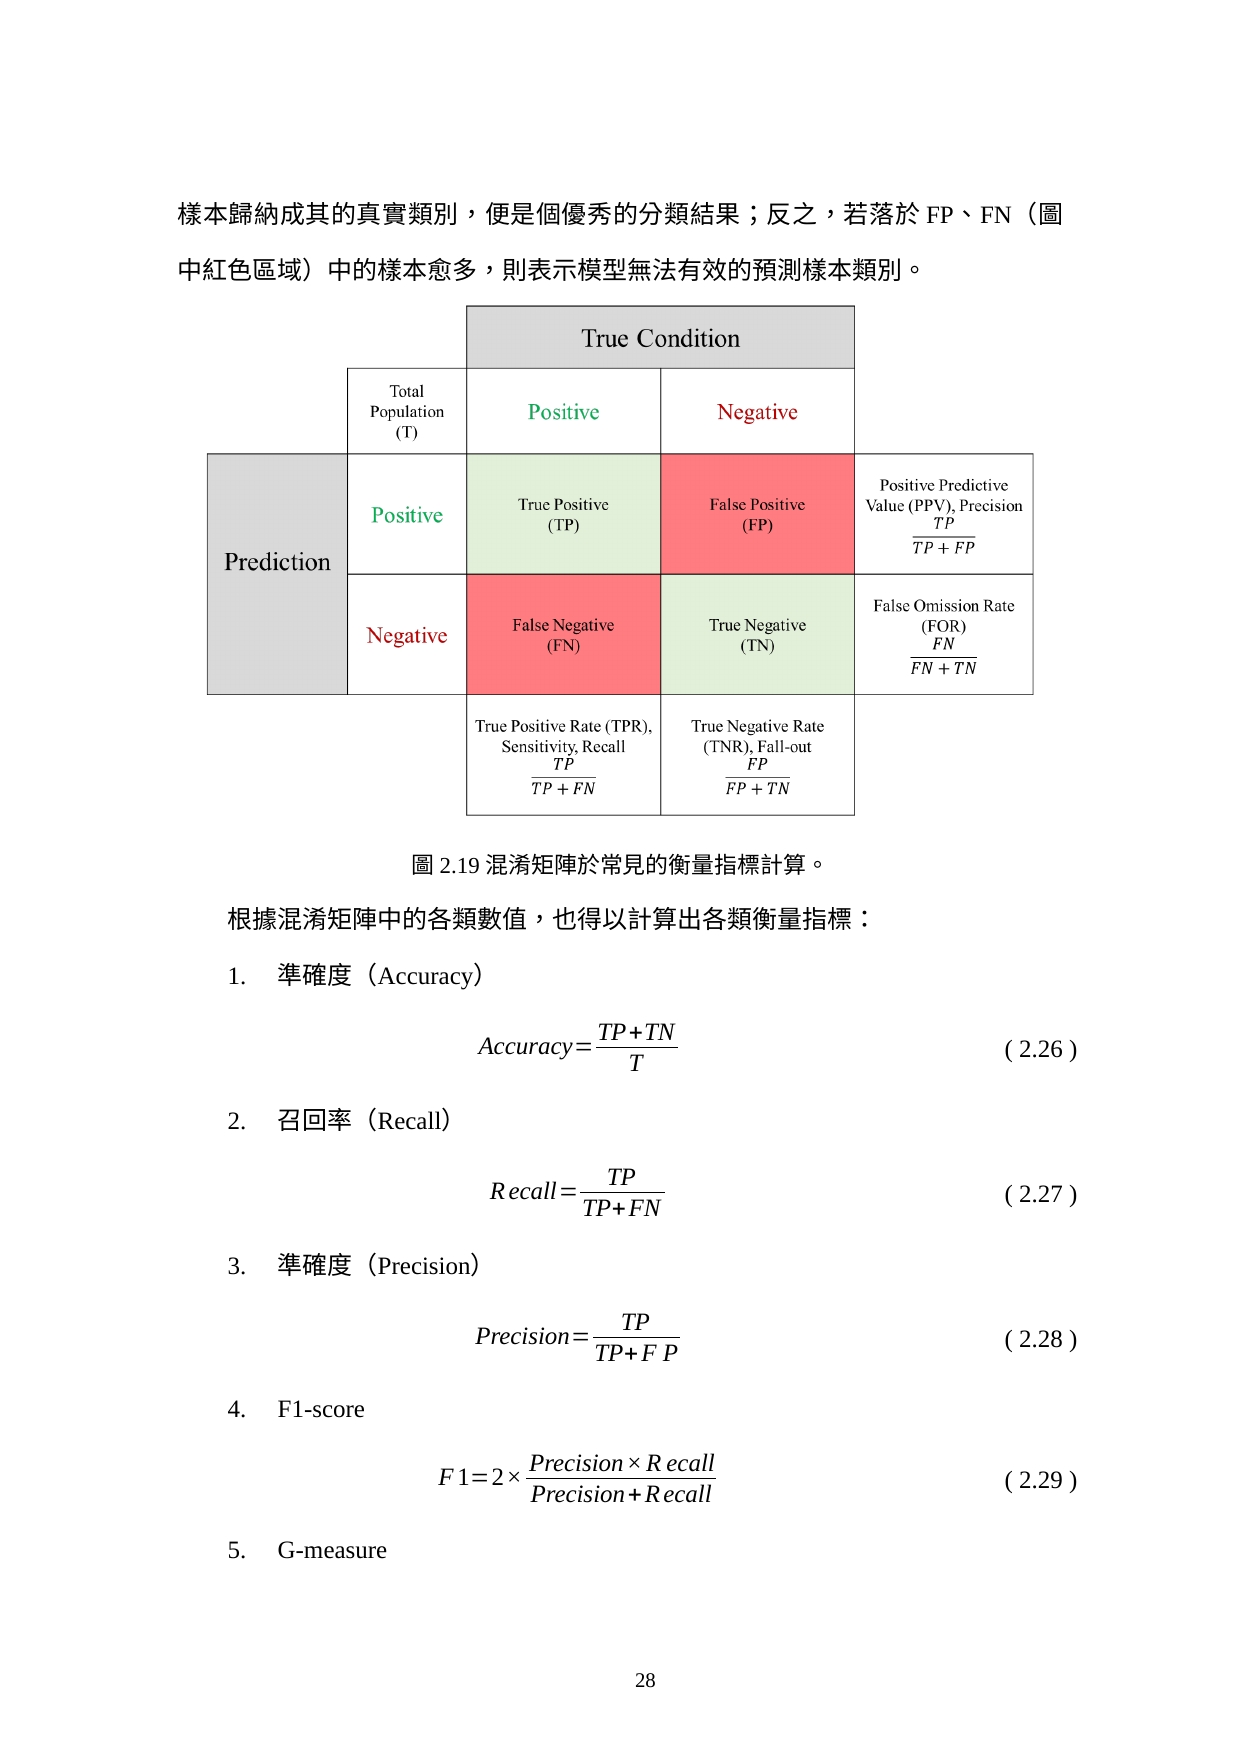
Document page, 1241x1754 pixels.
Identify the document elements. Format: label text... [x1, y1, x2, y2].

text ( 2.26 ) [177, 1011, 1063, 1086]
list G-measure [227, 1531, 1063, 1569]
picture [206, 305, 1034, 816]
list 準確度（Precision） [227, 1245, 1063, 1282]
list F1-score [227, 1390, 1063, 1427]
text ( 2.28 ) [177, 1301, 1063, 1376]
text ( 2.29 ) [177, 1442, 1063, 1517]
text ( 2.27 ) [177, 1156, 1063, 1231]
list 召回率（Recall） [227, 1100, 1063, 1137]
text 根據混淆矩陣中的各類數值，也得以計算出各類衡量指標： [177, 899, 1063, 937]
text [177, 194, 1063, 288]
list 準確度（Accuracy） [227, 955, 1063, 992]
